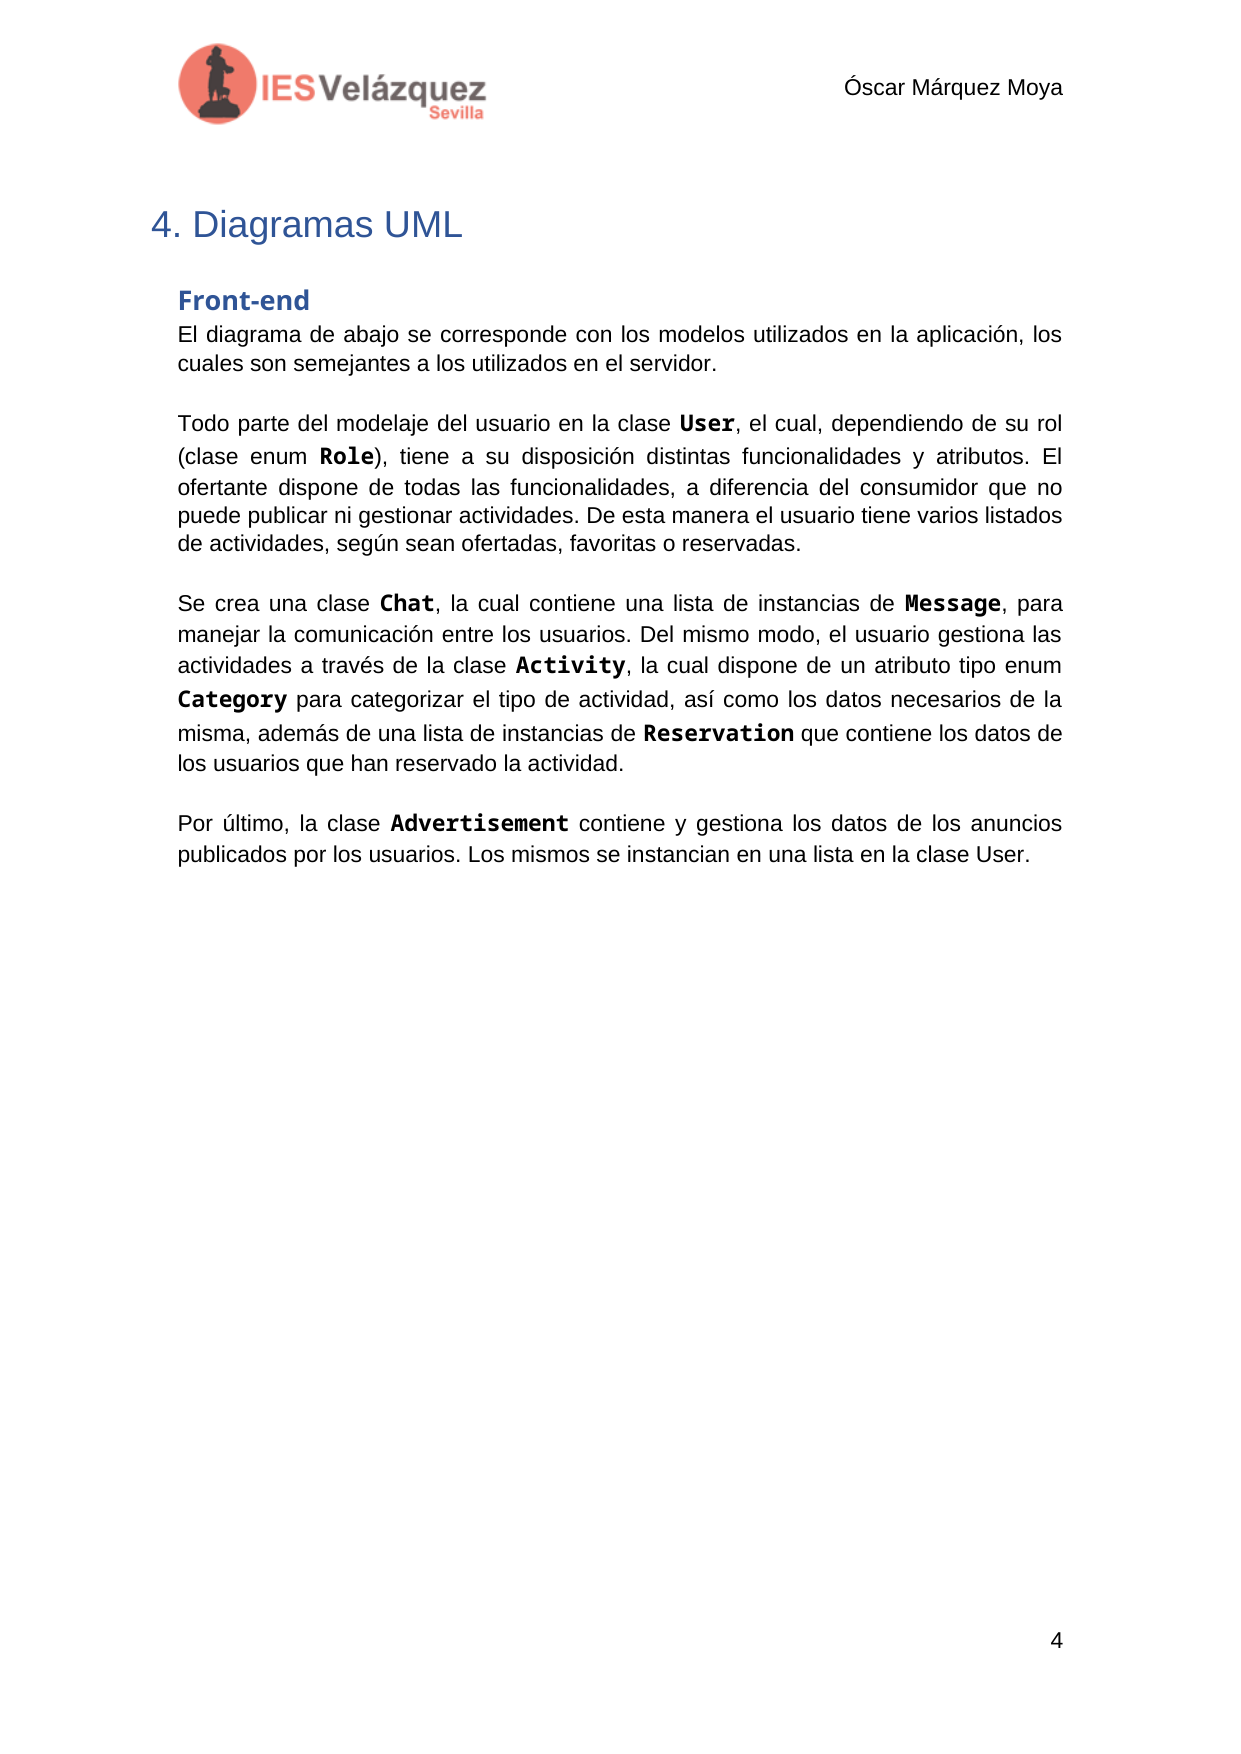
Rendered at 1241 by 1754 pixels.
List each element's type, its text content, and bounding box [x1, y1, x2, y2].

text Se crea una clase Chat, la cual contiene una lista de instancias de Message, para manejar la comunicación entre los usuarios. Del mismo modo, el usuario gestiona las actividades a través de la clase Activity, la cual dispone de un atributo tipo enum Category para categorizar el tipo de actividad, así como los datos necesarios de la misma, además de una lista de instancias de Reservation que contiene los datos de los usuarios que han reservado la actividad. [177, 587, 1063, 777]
text Por último, la clase Advertisement contiene y gestiona los datos de los anuncios publicados por los usuarios. Los mismos se instancian en una lista en la clase User. [177, 807, 1063, 867]
text El diagrama de abajo se corresponde con los modelos utilizados en la aplicación, los cuales son semejantes a los utilizados en el servidor. [177, 321, 1063, 376]
subtitle Front-end [177, 281, 1063, 318]
picture [177, 42, 498, 130]
text Todo parte del modelaje del usuario en la clase User, el cual, dependiendo de su rol (clase enum Role), tiene a su disposición distintas funcionalidades y atributos. El ofertante dispone de todas las funcionalidades, a diferencia del consumidor que no puede publicar ni gestionar actividades. De esta manera el usuario tiene varios listados de actividades, según sean ofertadas, favoritas o reservadas. [177, 406, 1063, 557]
subtitle Diagramas UML [151, 202, 1063, 245]
